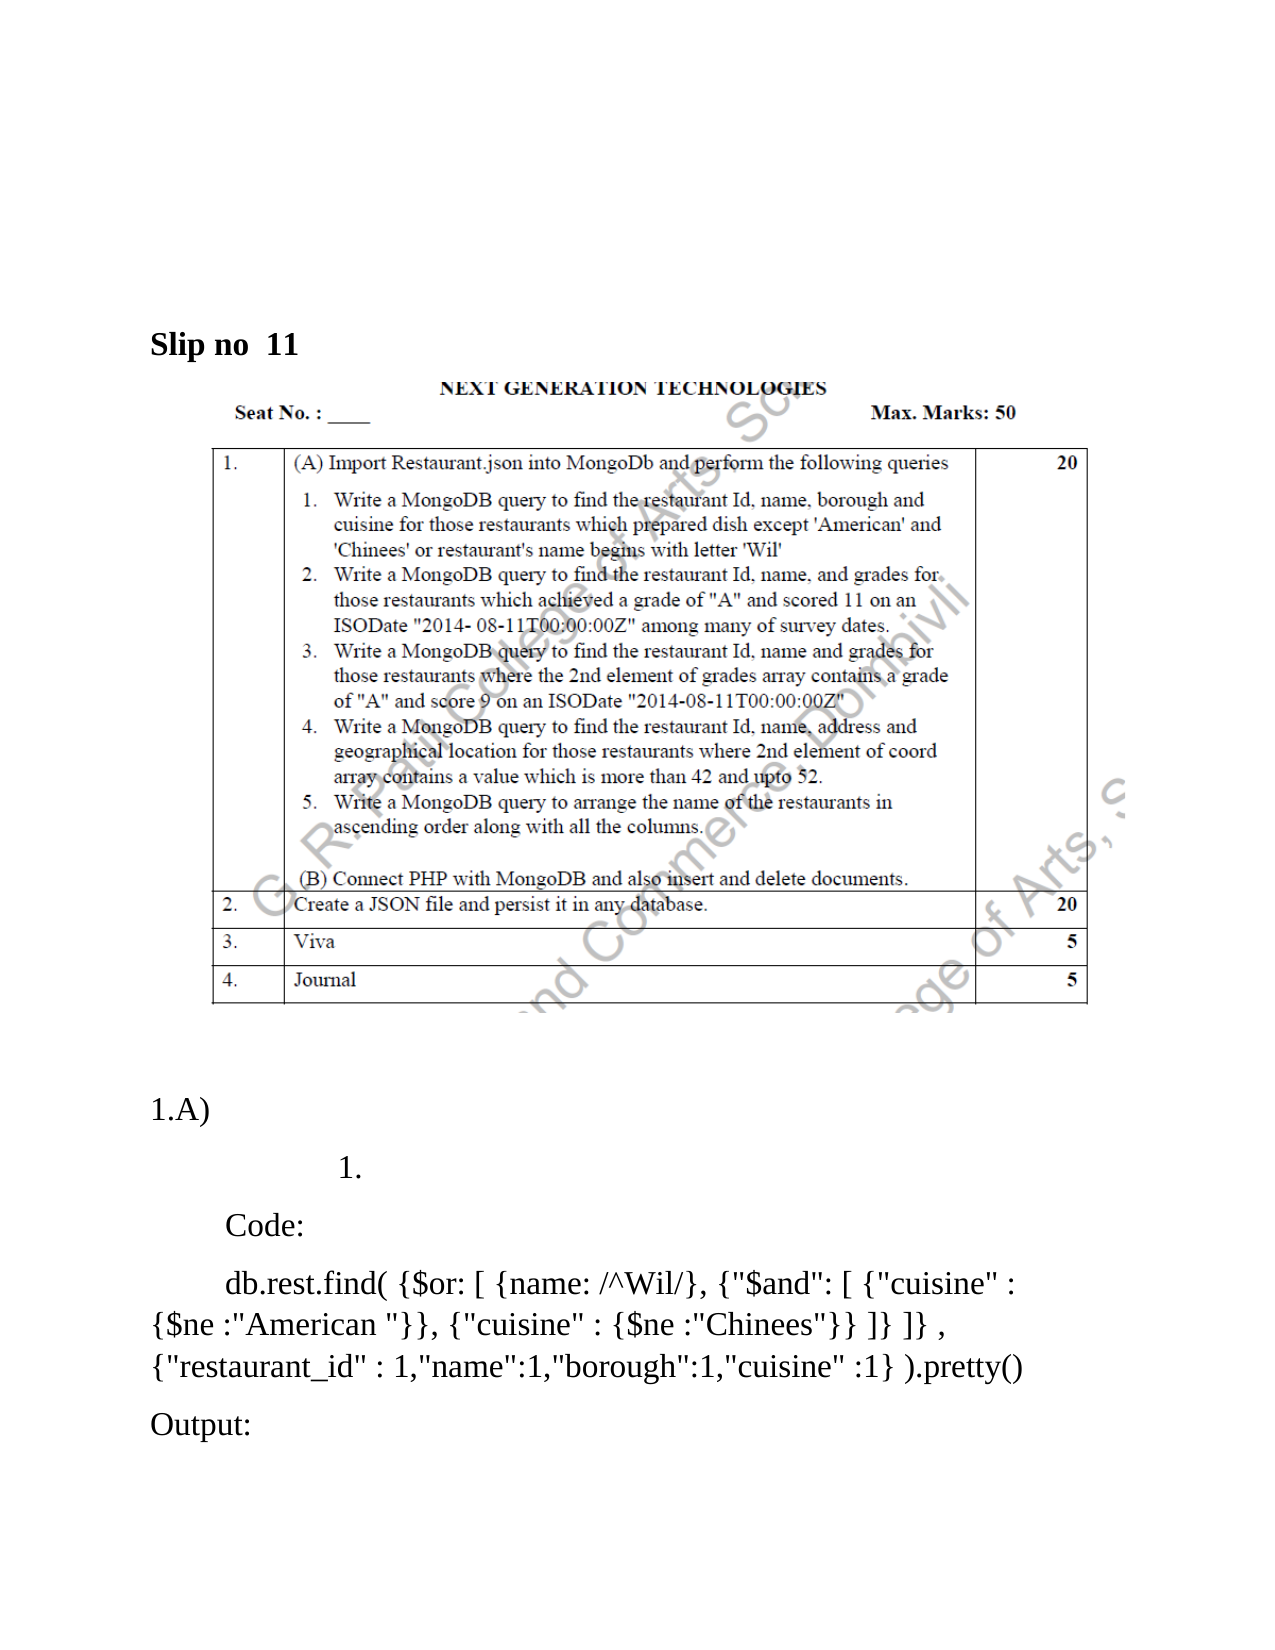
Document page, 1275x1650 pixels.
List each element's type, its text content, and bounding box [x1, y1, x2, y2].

text db.rest.find( {$or: [ {name: /^Wil/}, {"$and": [ {"cuisine" : {$ne :"American "}}, {"cuisine" : {$ne :"Chinees"}} ]} ]} ,{"restaurant_id" : 1,"name":1,"borough":1,"cuisine" :1} ).pretty() [150, 1263, 1125, 1384]
text Output: [150, 1404, 1125, 1442]
text Code: [150, 1205, 1125, 1243]
text Slip no 11 [150, 324, 1125, 362]
text 1.A) [150, 1089, 1125, 1127]
picture [150, 382, 1125, 1013]
